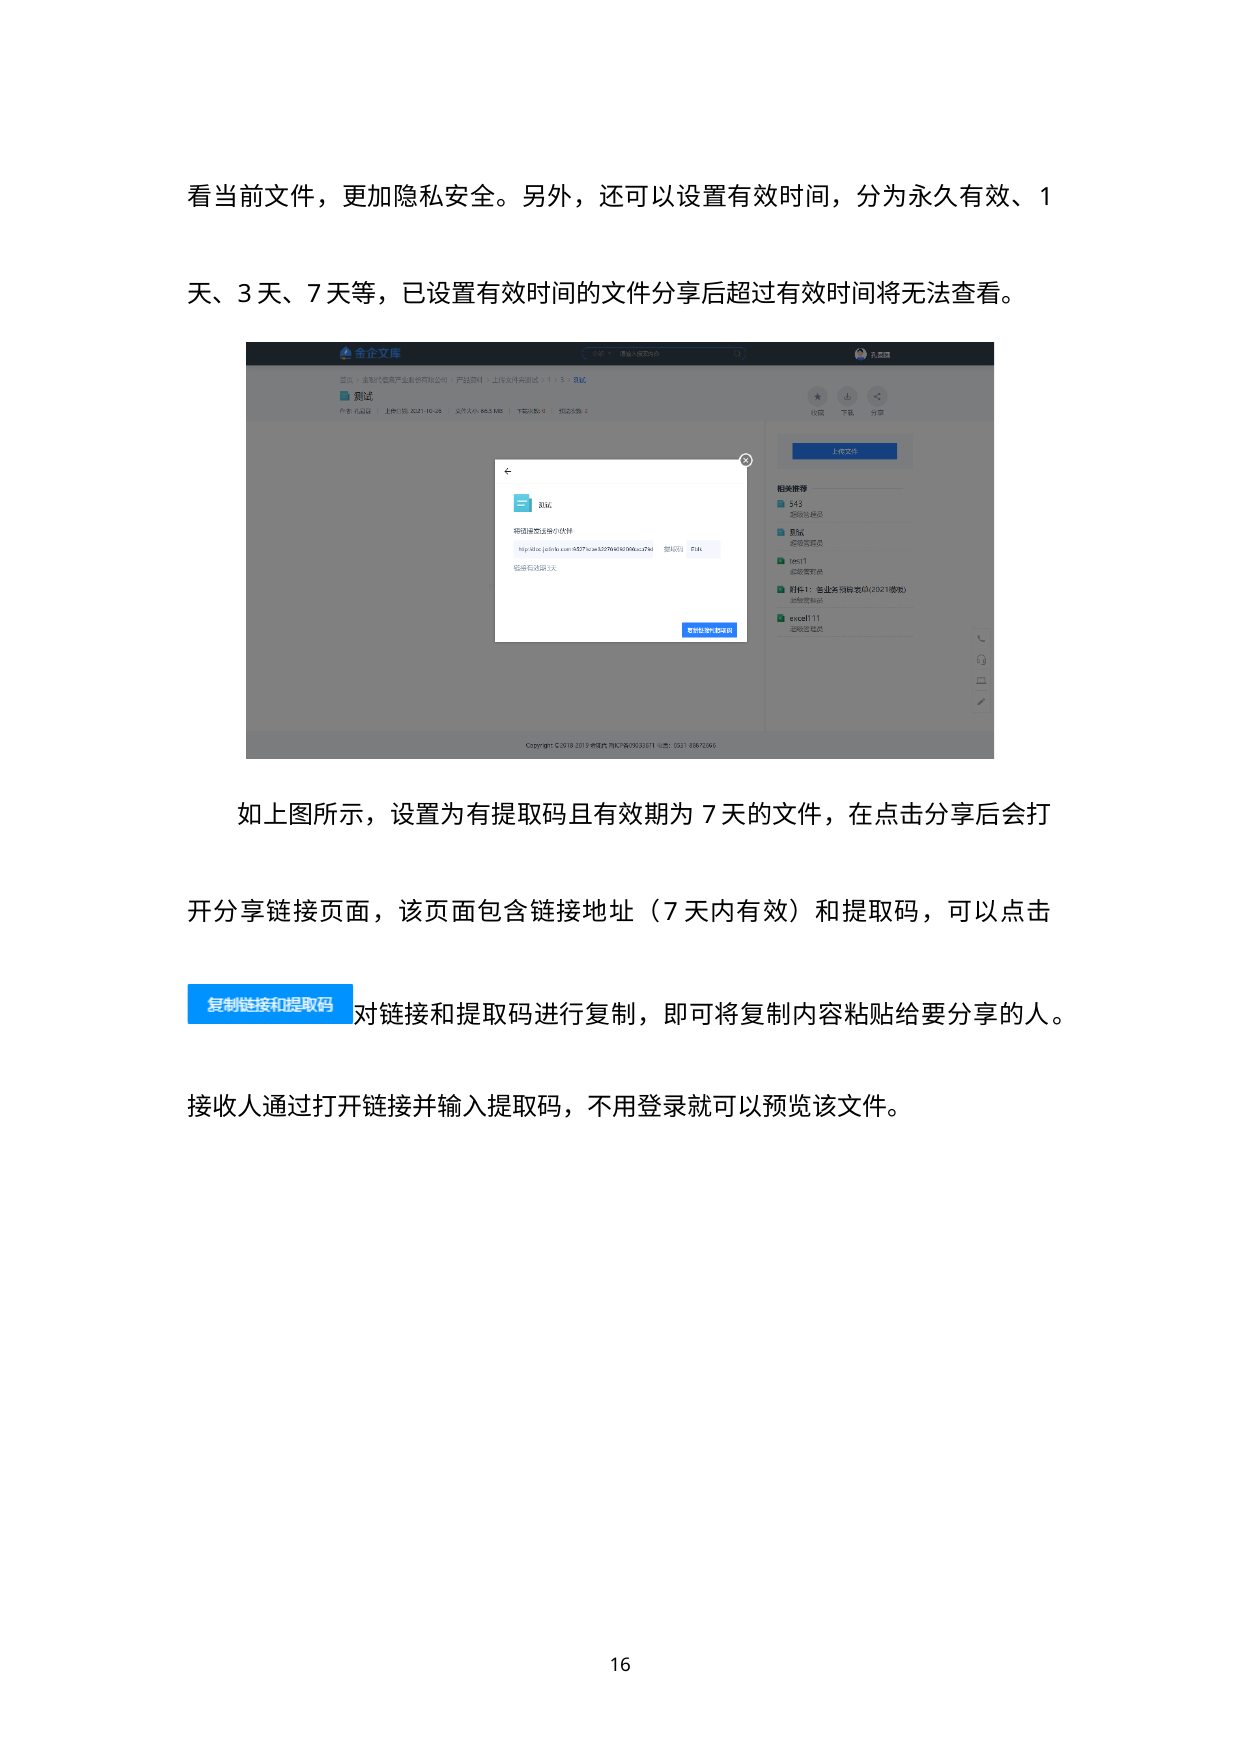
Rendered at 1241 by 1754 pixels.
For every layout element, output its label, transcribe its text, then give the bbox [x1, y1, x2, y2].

picture [187, 984, 354, 1024]
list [187, 162, 1053, 324]
picture [246, 342, 995, 759]
list 如上图所示，设置为有提取码且有效期为7天的文件，在点击分享后会打开分享链接页面，该页面包含链接地址（7天内有效）和提取码，可以点击对链接和提取码进行复制，即可将复制内容粘贴给要分享的人。接收人通过打开链接并输入提取码，不用登录就可以预览该文件。 [187, 780, 1053, 1137]
